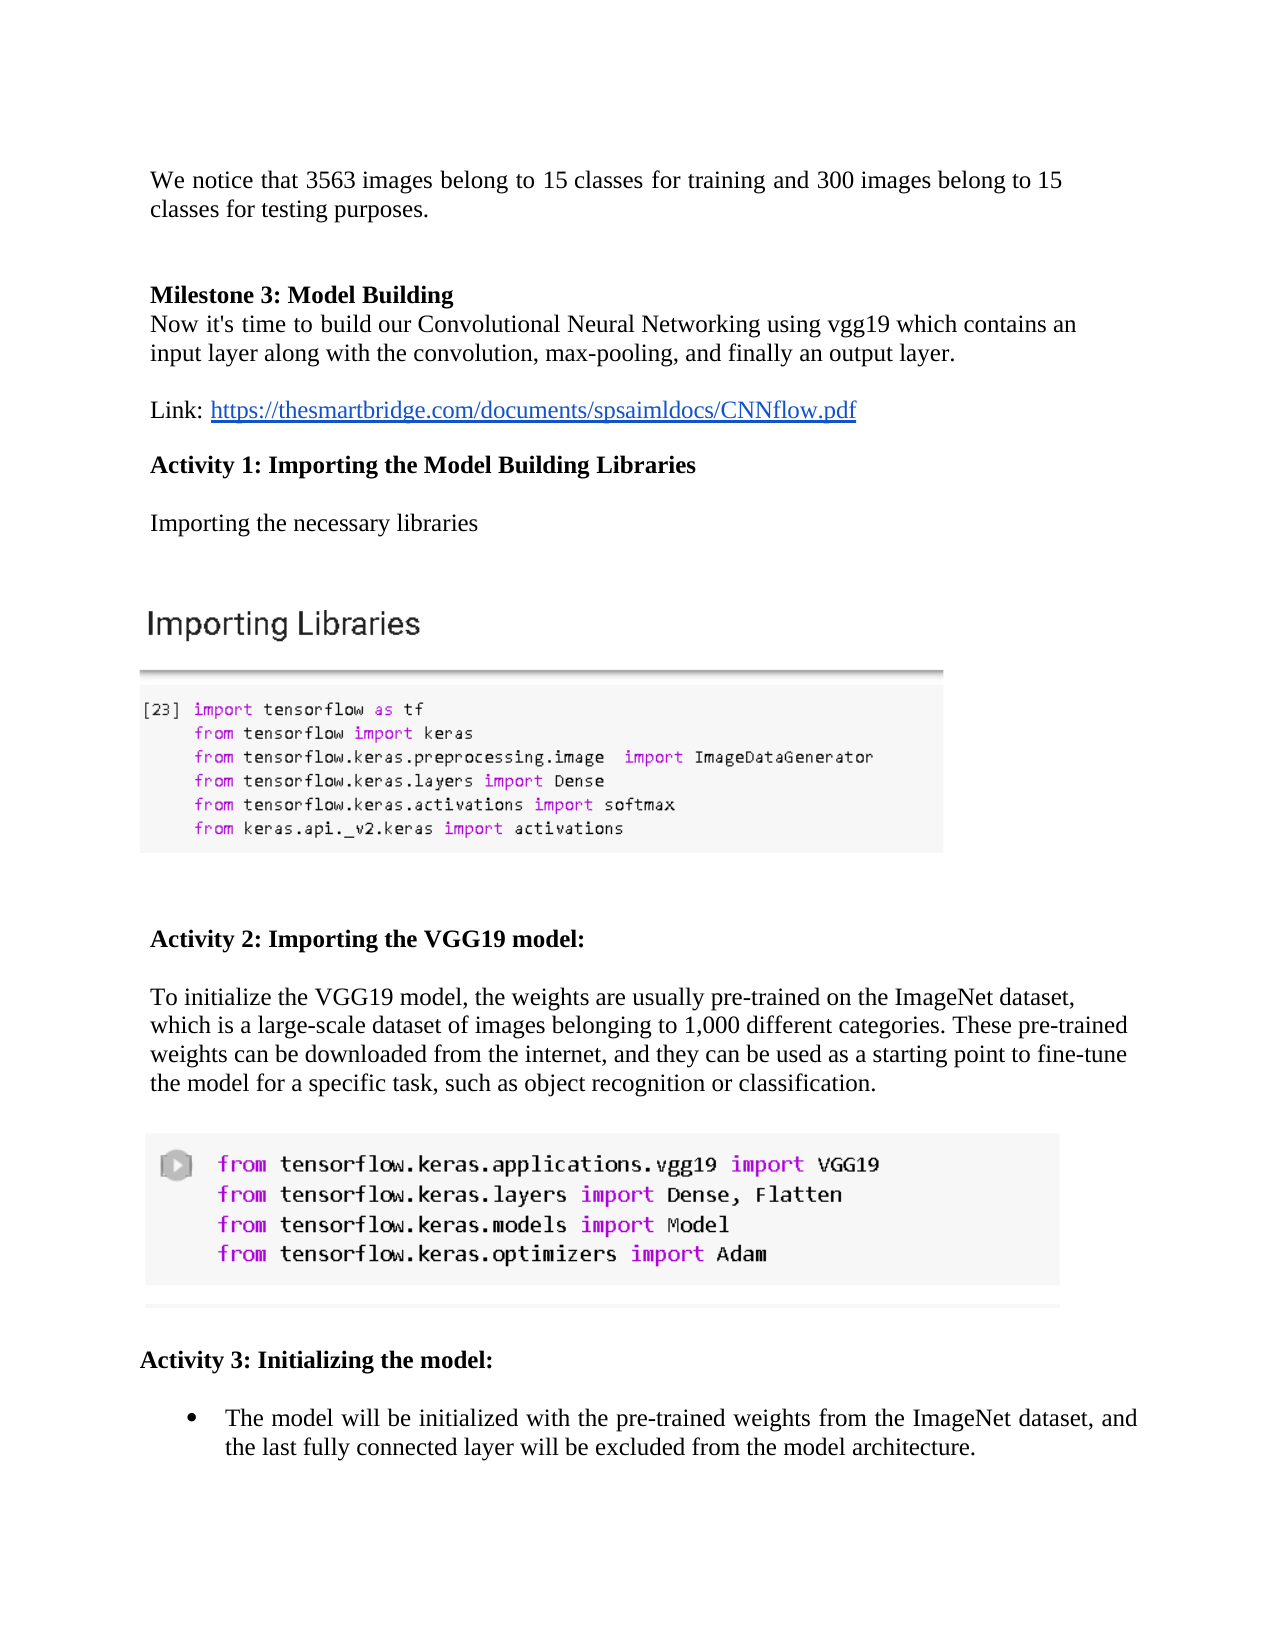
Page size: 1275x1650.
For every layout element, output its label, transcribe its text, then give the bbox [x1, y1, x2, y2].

subtitle Milestone 3: Model Building [150, 280, 1171, 309]
picture [127, 1121, 1060, 1308]
text Link: https://thesmartbridge.com/documents/spsaimldocs/CNNflow.pdf [150, 395, 1171, 424]
text Now it's time to build our Convolutional Neural Networking using vgg19 which contains an input layer along with the convolution, max-pooling, and finally an output layer. [150, 309, 1133, 366]
subtitle Activity 2: Importing the VGG19 model: [150, 924, 1171, 953]
text We notice that 3563 images belong to 15 classes for training and 300 images belong to 15 classes for testing purposes. [150, 166, 1116, 223]
subtitle Activity 1: Importing the Model Building Libraries [150, 450, 1171, 479]
list The model will be initialized with the pre-trained weights from the ImageNet dataset, and the last fully connected layer will be excluded from the model architecture. [187, 1403, 1140, 1461]
subtitle Activity 3: Initializing the model: [139, 1346, 1171, 1374]
text To initialize the VGG19 model, the weights are usually pre-trained on the ImageNet dataset, which is a large-scale dataset of images belonging to 1,000 different categories. These pre-trained weights can be downloaded from the internet, and they can be used as a starting point to fine-tune the model for a specific task, such as object recognition or classification. [150, 982, 1130, 1097]
text Importing the necessary libraries [150, 508, 1171, 537]
picture [139, 610, 944, 853]
